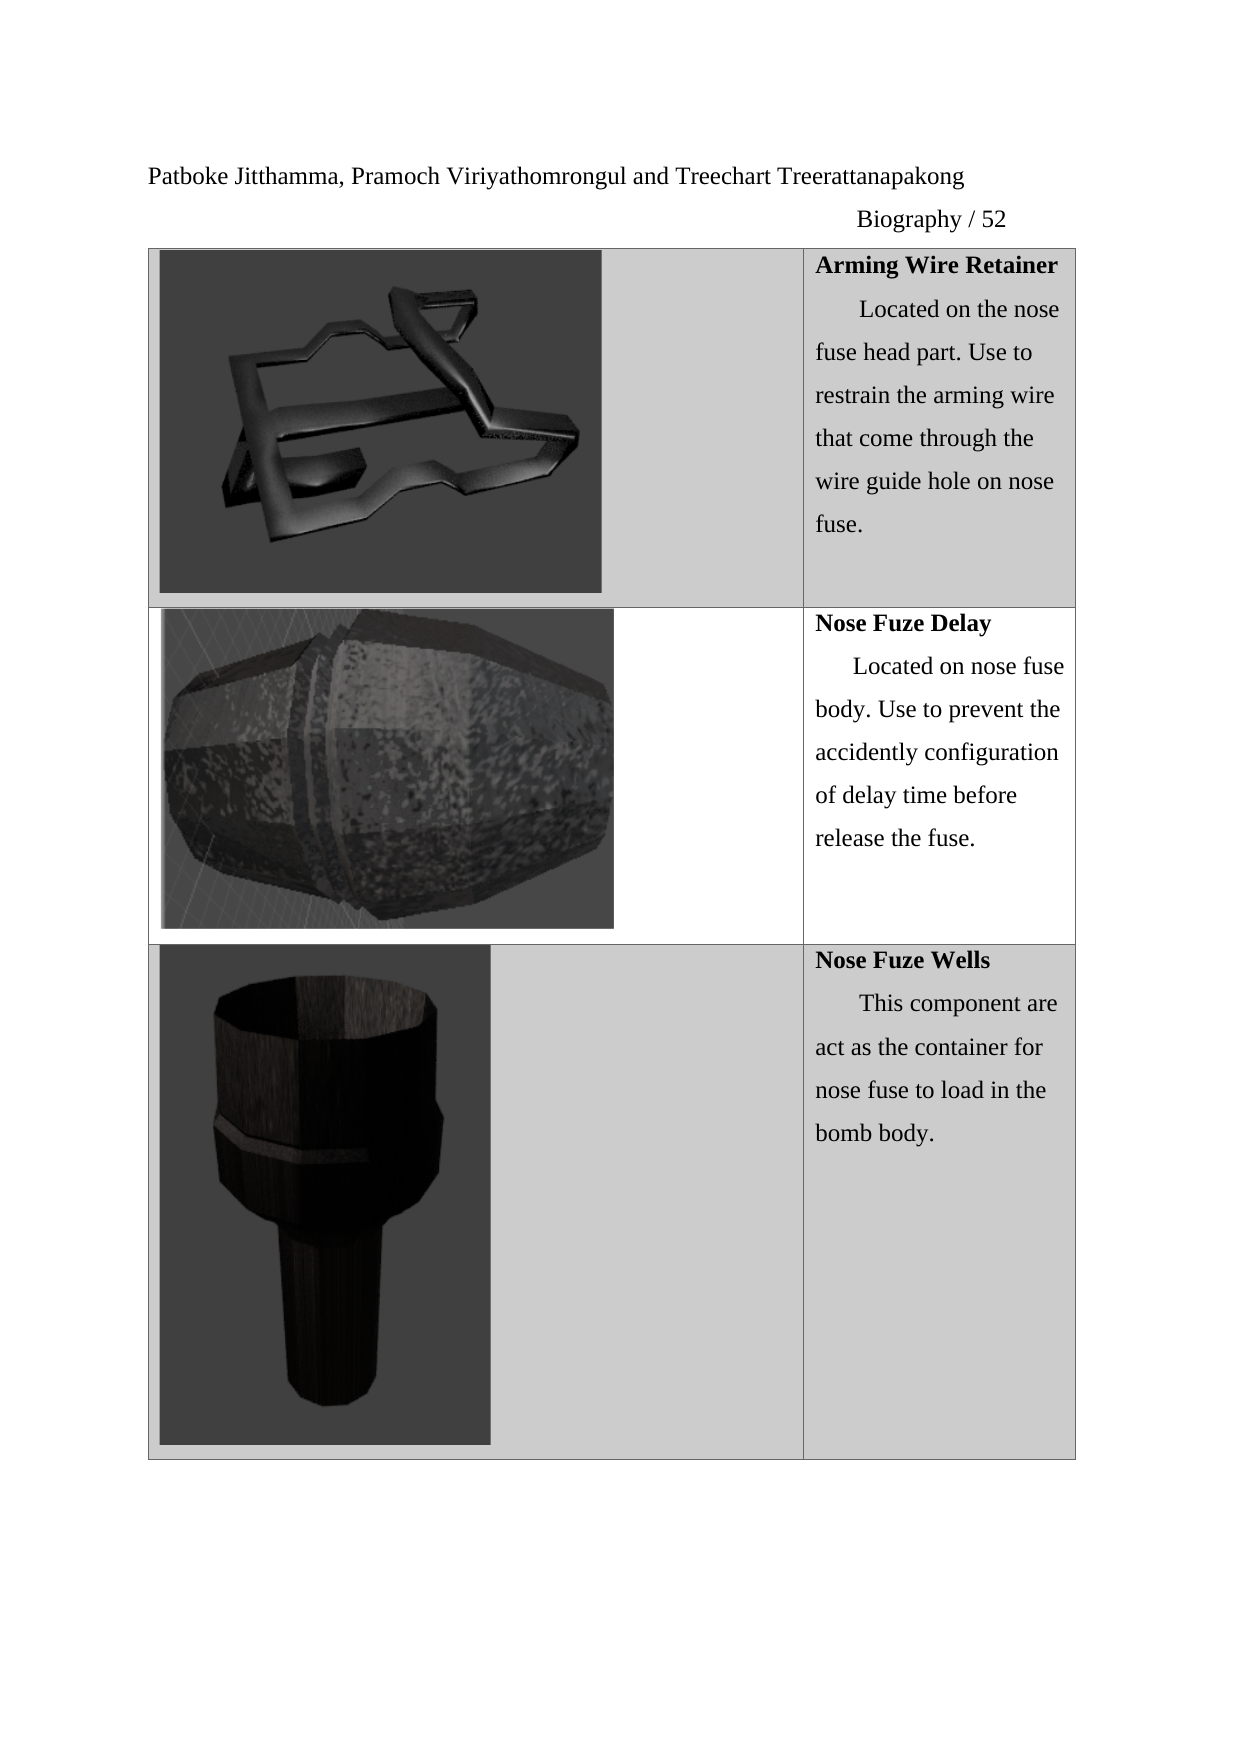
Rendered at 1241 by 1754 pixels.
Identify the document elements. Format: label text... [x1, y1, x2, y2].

table_cell [149, 249, 803, 607]
table_cell Nose Fuze Wells This component are act as the container for nose fuse to load in the bomb body. [804, 945, 1075, 1459]
table_cell Nose Fuze Delay Located on nose fuse body. Use to prevent the accidently configuration of delay time before release the fuse. [804, 608, 1075, 944]
picture [159, 250, 602, 593]
table_cell [149, 608, 803, 944]
picture [159, 945, 491, 1445]
table_cell [149, 945, 803, 1459]
picture [161, 609, 613, 928]
table_cell Arming Wire Retainer Located on the nose fuse head part. Use to restrain the arming wire that come through the wire guide hole on nose fuse. [804, 249, 1075, 607]
